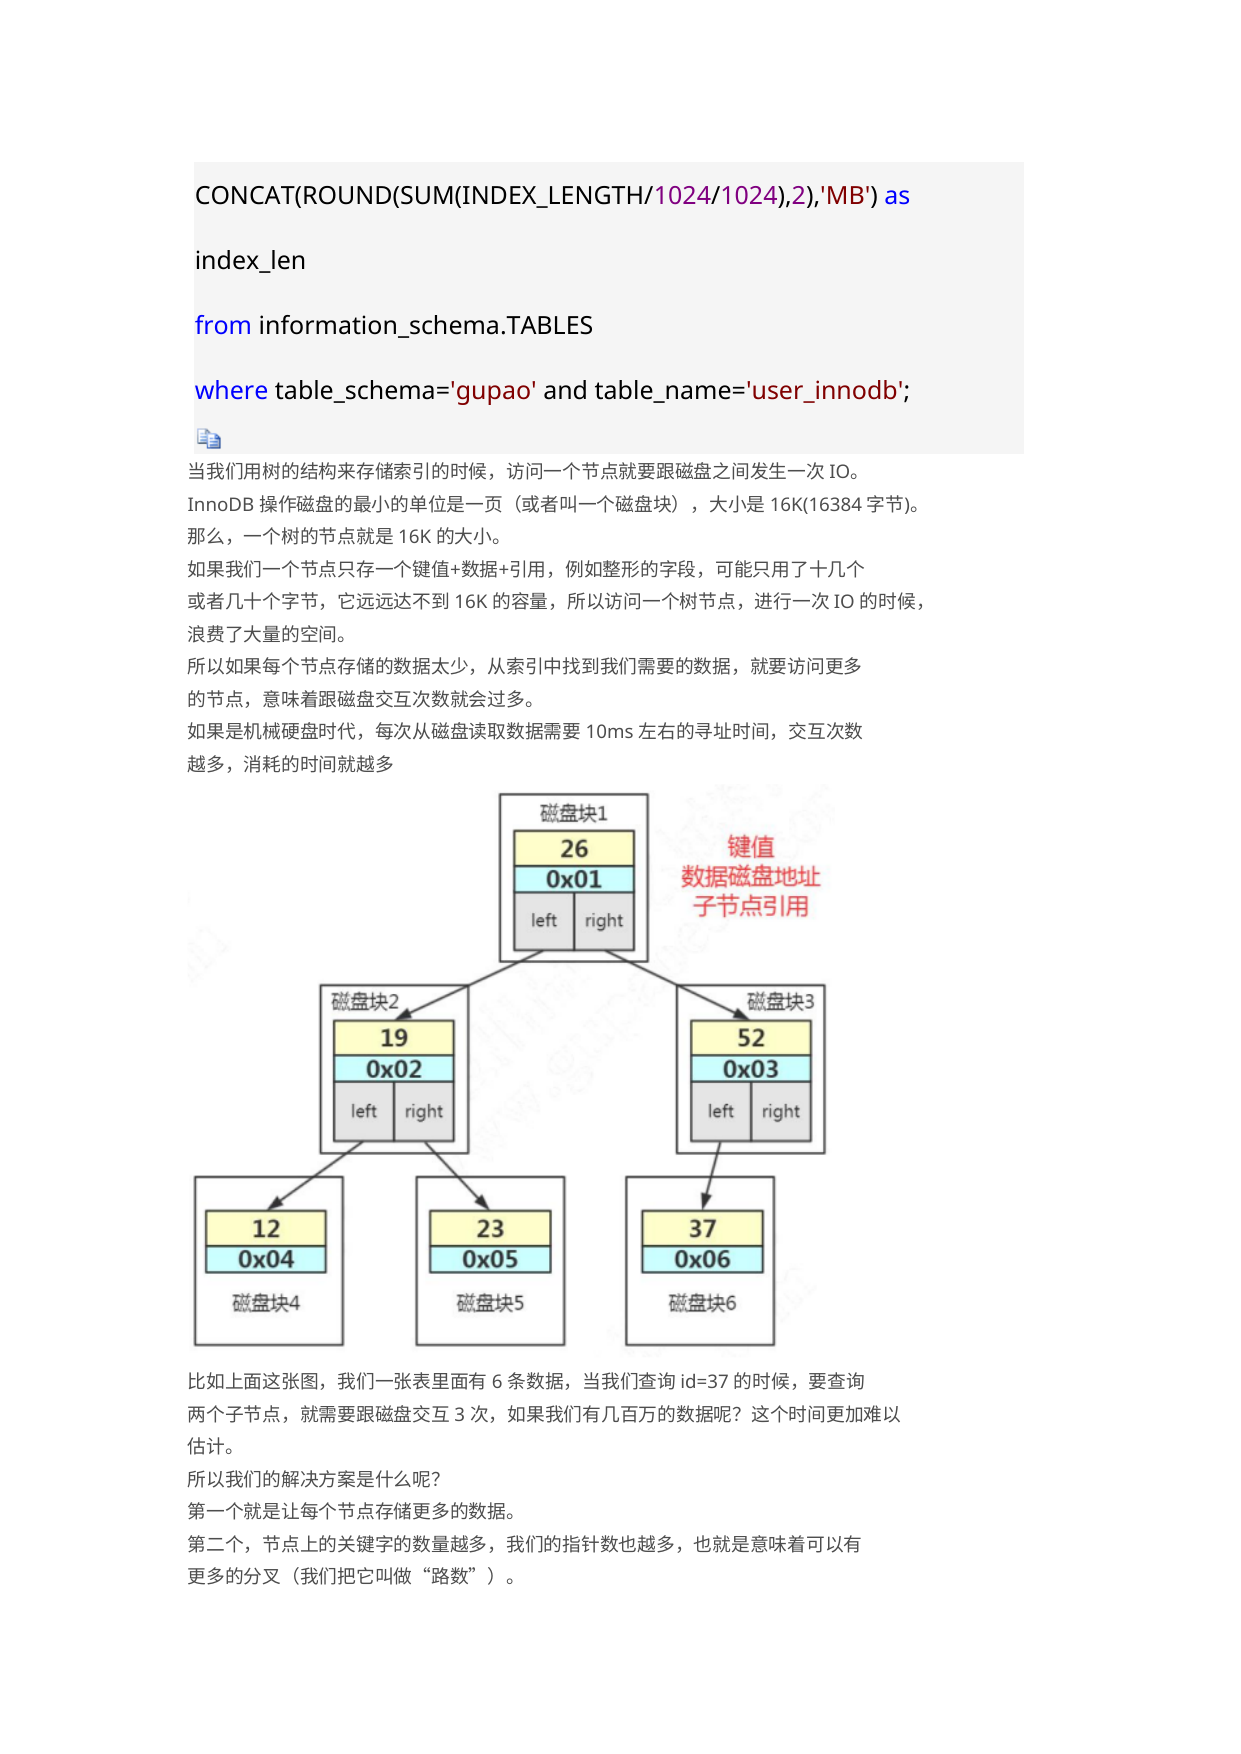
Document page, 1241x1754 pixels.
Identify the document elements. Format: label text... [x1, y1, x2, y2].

text CONCAT(ROUND(SUM(INDEX_LENGTH/1024/1024),2),'MB') as index_len [194, 162, 1024, 292]
text 所以如果每个节点存储的数据太少，从索引中找到我们需要的数据，就要访问更多 [187, 649, 1053, 682]
text 浪费了大量的空间。 [187, 617, 1053, 649]
text 比如上面这张图，我们一张表里面有 6 条数据，当我们查询 id=37 的时候，要查询 [187, 1364, 1053, 1397]
text where table_schema='gupao' and table_name='user_innodb'; [194, 357, 1024, 422]
text from information_schema.TABLES [194, 292, 1024, 357]
text 如果我们一个节点只存一个键值+数据+引用，例如整形的字段，可能只用了十几个 [187, 552, 1053, 584]
text 当我们用树的结构来存储索引的时候，访问一个节点就要跟磁盘之间发生一次 IO。 [187, 454, 1053, 487]
text 所以我们的解决方案是什么呢？ [187, 1462, 1053, 1494]
text 如果是机械硬盘时代，每次从磁盘读取数据需要 10ms 左右的寻址时间，交互次数 [187, 714, 1053, 747]
text 那么，一个树的节点就是 16K 的大小。 [187, 519, 1053, 552]
text 越多，消耗的时间就越多 [187, 747, 1053, 779]
text 两个子节点，就需要跟磁盘交互 3 次，如果我们有几百万的数据呢？这个时间更加难以 [187, 1397, 1053, 1429]
text 估计。 [187, 1429, 1053, 1462]
text 的节点，意味着跟磁盘交互次数就会过多。 [187, 682, 1053, 714]
text 更多的分叉（我们把它叫做“路数”）。 [187, 1559, 1053, 1592]
picture [194, 422, 226, 454]
text 或者几十个字节，它远远达不到 16K 的容量，所以访问一个树节点，进行一次 IO 的时候， [187, 584, 1053, 617]
text 第二个，节点上的关键字的数量越多，我们的指针数也越多，也就是意味着可以有 [187, 1527, 1053, 1559]
text InnoDB 操作磁盘的最小的单位是一页（或者叫一个磁盘块），大小是 16K(16384 字节)。 [187, 487, 1053, 519]
text 第一个就是让每个节点存储更多的数据。 [187, 1494, 1053, 1527]
picture [187, 784, 908, 1360]
